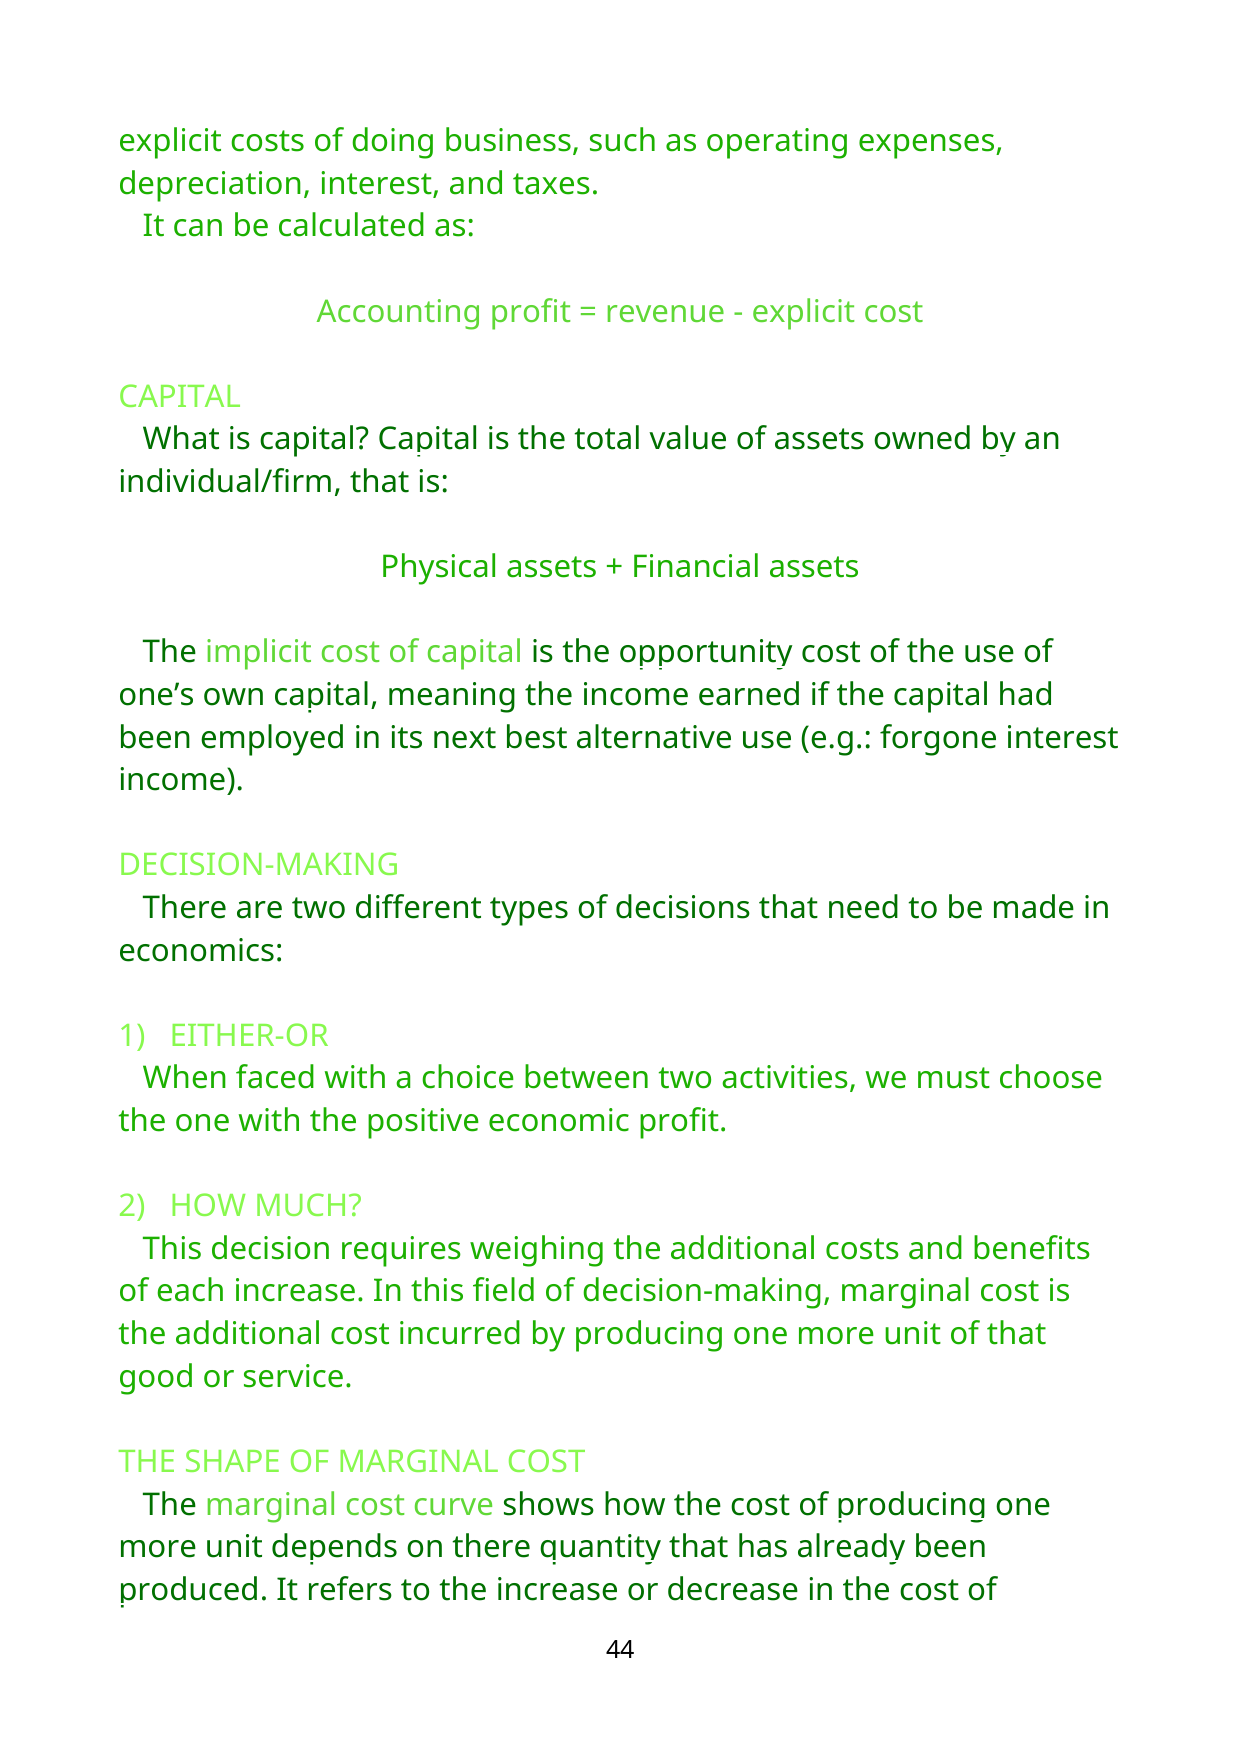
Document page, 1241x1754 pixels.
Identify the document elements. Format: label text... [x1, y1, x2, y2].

text When faced with a choice between two activities, we must choose the one with the positive economic profit. [118, 1055, 1122, 1141]
text There are two different types of decisions that need to be made in economics: [118, 885, 1122, 970]
text The implicit cost of capital is the opportunity cost of the use of one’s own capital, meaning the income earned if the capital had been employed in its next best alternative use (e.g.: forgone interest income). [118, 629, 1122, 800]
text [118, 118, 1122, 203]
text THE SHAPE OF MARGINAL COST [118, 1439, 1122, 1481]
text CAPITAL [118, 374, 1122, 416]
text Accounting profit = revenue - explicit cost [118, 288, 1122, 331]
list HOW MUCH? [118, 1183, 1122, 1226]
text This decision requires weighing the additional costs and benefits of each increase. In this field of decision-making, marginal cost is the additional cost incurred by producing one more unit of that good or service. [118, 1226, 1122, 1396]
text What is capital? Capital is the total value of assets owned by an individual/firm, that is: [118, 416, 1122, 502]
list EITHER-OR [118, 1013, 1122, 1055]
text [118, 1481, 1122, 1609]
text It can be calculated as: [118, 203, 1122, 246]
text Physical assets + Financial assets [118, 544, 1122, 587]
text DECISION-MAKING [118, 842, 1122, 885]
